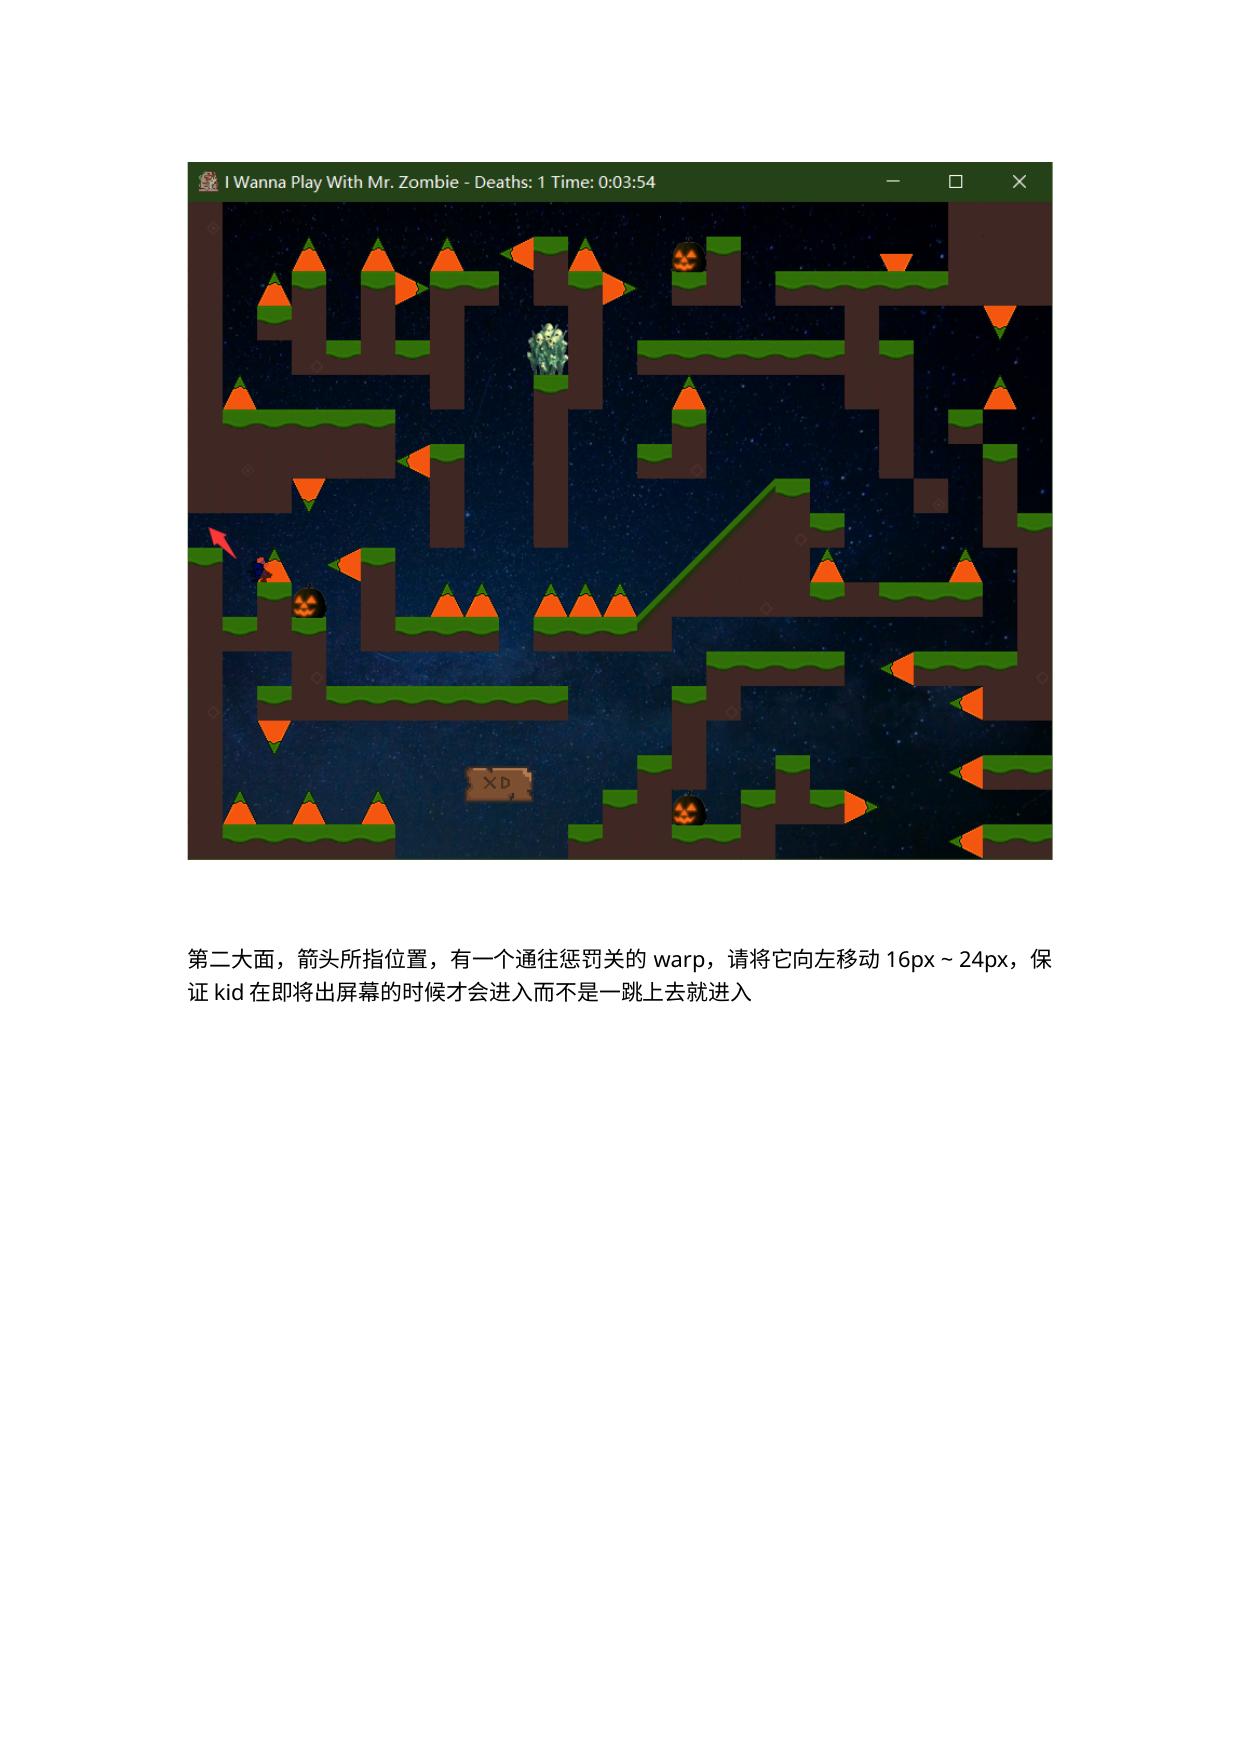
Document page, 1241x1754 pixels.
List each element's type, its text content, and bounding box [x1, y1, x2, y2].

picture [187, 162, 1053, 860]
text 第二大面，箭头所指位置，有一个通往惩罚关的warp，请将它向左移动16px ~ 24px，保证kid在即将出屏幕的时候才会进入而不是一跳上去就进入 [187, 942, 1053, 1007]
